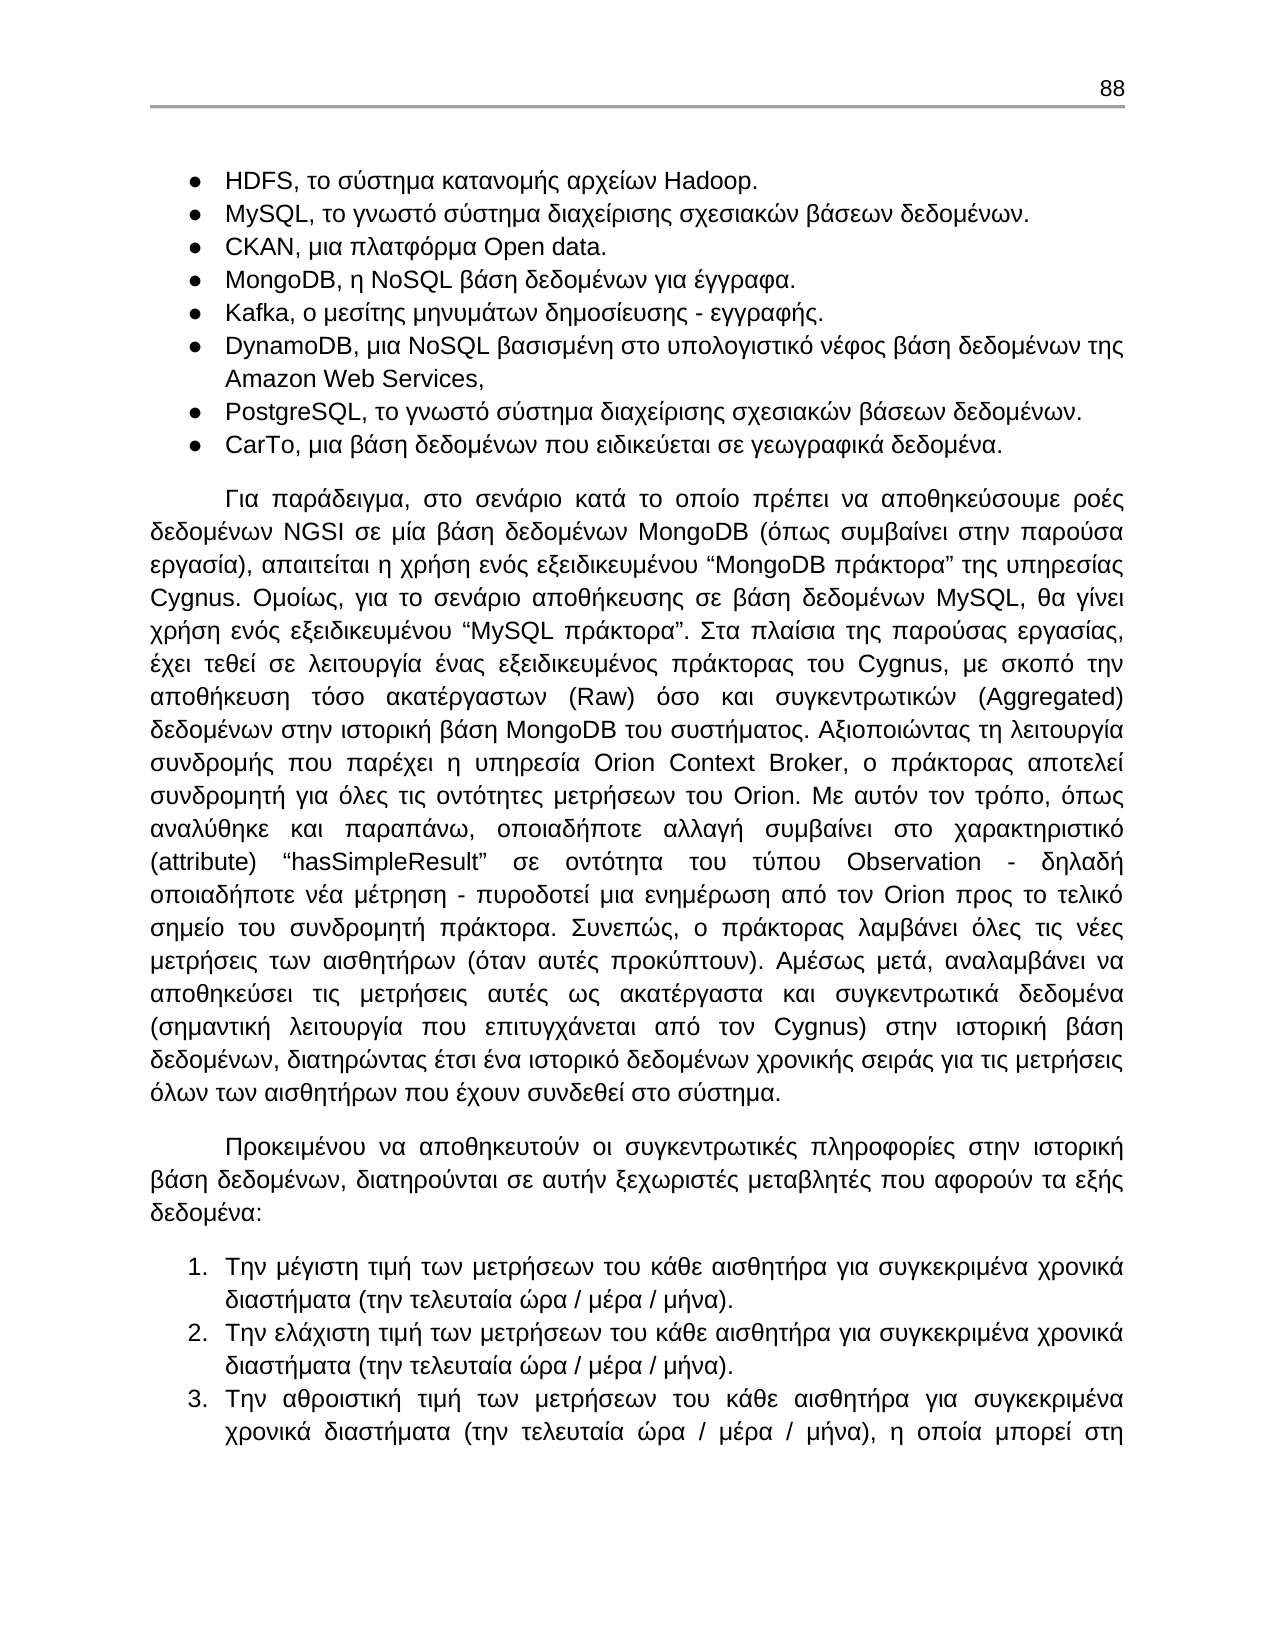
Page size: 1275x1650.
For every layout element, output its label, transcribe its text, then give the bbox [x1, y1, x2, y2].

list Την ελάχιστη τιμή των μετρήσεων του κάθε αισθητήρα για συγκεκριμένα χρονικά διαστήματα (την τελευταία ώρα / μέρα / μήνα). [187, 1318, 1125, 1379]
list PostgreSQL, το γνωστό σύστημα διαχείρισης σχεσιακών βάσεων δεδομένων. [187, 397, 1125, 426]
list Την μέγιστη τιμή των μετρήσεων του κάθε αισθητήρα για συγκεκριμένα χρονικά διαστήματα (την τελευταία ώρα / μέρα / μήνα). [187, 1252, 1125, 1313]
list MySQL, το γνωστό σύστημα διαχείρισης σχεσιακών βάσεων δεδομένων. [187, 199, 1125, 227]
text Προκειμένου να αποθηκευτούν οι συγκεντρωτικές πληροφορίες στην ιστορική βάση δεδομένων, διατηρούνται σε αυτήν ξεχωριστές μεταβλητές που αφορούν τα εξής δεδομένα: [150, 1132, 1125, 1227]
list CarTo, μια βάση δεδομένων που ειδικεύεται σε γεωγραφικά δεδομένα. [187, 430, 1125, 458]
text Για παράδειγμα, στο σενάριο κατά το οποίο πρέπει να αποθηκεύσουμε ροές δεδομένων NGSI σε μία βάση δεδομένων MongoDB (όπως συμβαίνει στην παρούσα εργασία), απαιτείται η χρήση ενός εξειδικευμένου “MongoDB πράκτορα” της υπηρεσίας Cygnus. Ομοίως, για το σενάριο αποθήκευσης σε βάση δεδομένων MySQL, θα γίνει χρήση ενός εξειδικευμένου “MySQL πράκτορα”. Στα πλαίσια της παρούσας εργασίας, έχει τεθεί σε λειτουργία ένας εξειδικευμένος πράκτορας του Cygnus, με σκοπό την αποθήκευση τόσο ακατέργαστων (Raw) όσο και συγκεντρωτικών (Aggregated) δεδομένων στην ιστορική βάση MongoDB του συστήματος. Αξιοποιώντας τη λειτουργία συνδρομής που παρέχει η υπηρεσία Orion Context Broker, ο πράκτορας αποτελεί συνδρομητή για όλες τις οντότητες μετρήσεων του Orion. Με αυτόν τον τρόπο, όπως αναλύθηκε και παραπάνω, οποιαδήποτε αλλαγή συμβαίνει στο χαρακτηριστικό (attribute) “hasSimpleResult” σε οντότητα του τύπου Observation - δηλαδή οποιαδήποτε νέα μέτρηση - πυροδοτεί μια ενημέρωση από τον Orion προς το τελικό σημείο του συνδρομητή πράκτορα. Συνεπώς, ο πράκτορας λαμβάνει όλες τις νέες μετρήσεις των αισθητήρων (όταν αυτές προκύπτουν). Αμέσως μετά, αναλαμβάνει να αποθηκεύσει τις μετρήσεις αυτές ως ακατέργαστα και συγκεντρωτικά δεδομένα (σημαντική λειτουργία που επιτυγχάνεται από τον Cygnus) στην ιστορική βάση δεδομένων, διατηρώντας έτσι ένα ιστορικό δεδομένων χρονικής σειράς για τις μετρήσεις όλων των αισθητήρων που έχουν συνδεθεί στο σύστημα. [150, 484, 1125, 1107]
list MongoDB, η NoSQL βάση δεδομένων για έγγραφα. [187, 265, 1125, 293]
list HDFS, το σύστημα κατανομής αρχείων Hadoop. [187, 166, 1125, 194]
list CKAN, μια πλατφόρμα Open data. [187, 232, 1125, 260]
list Kafka, ο μεσίτης μηνυμάτων δημοσίευσης - εγγραφής. [187, 298, 1125, 326]
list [187, 1384, 1125, 1446]
list DynamoDB, μια NoSQL βασισμένη στο υπολογιστικό νέφος βάση δεδομένων της Amazon Web Services, [187, 331, 1125, 392]
